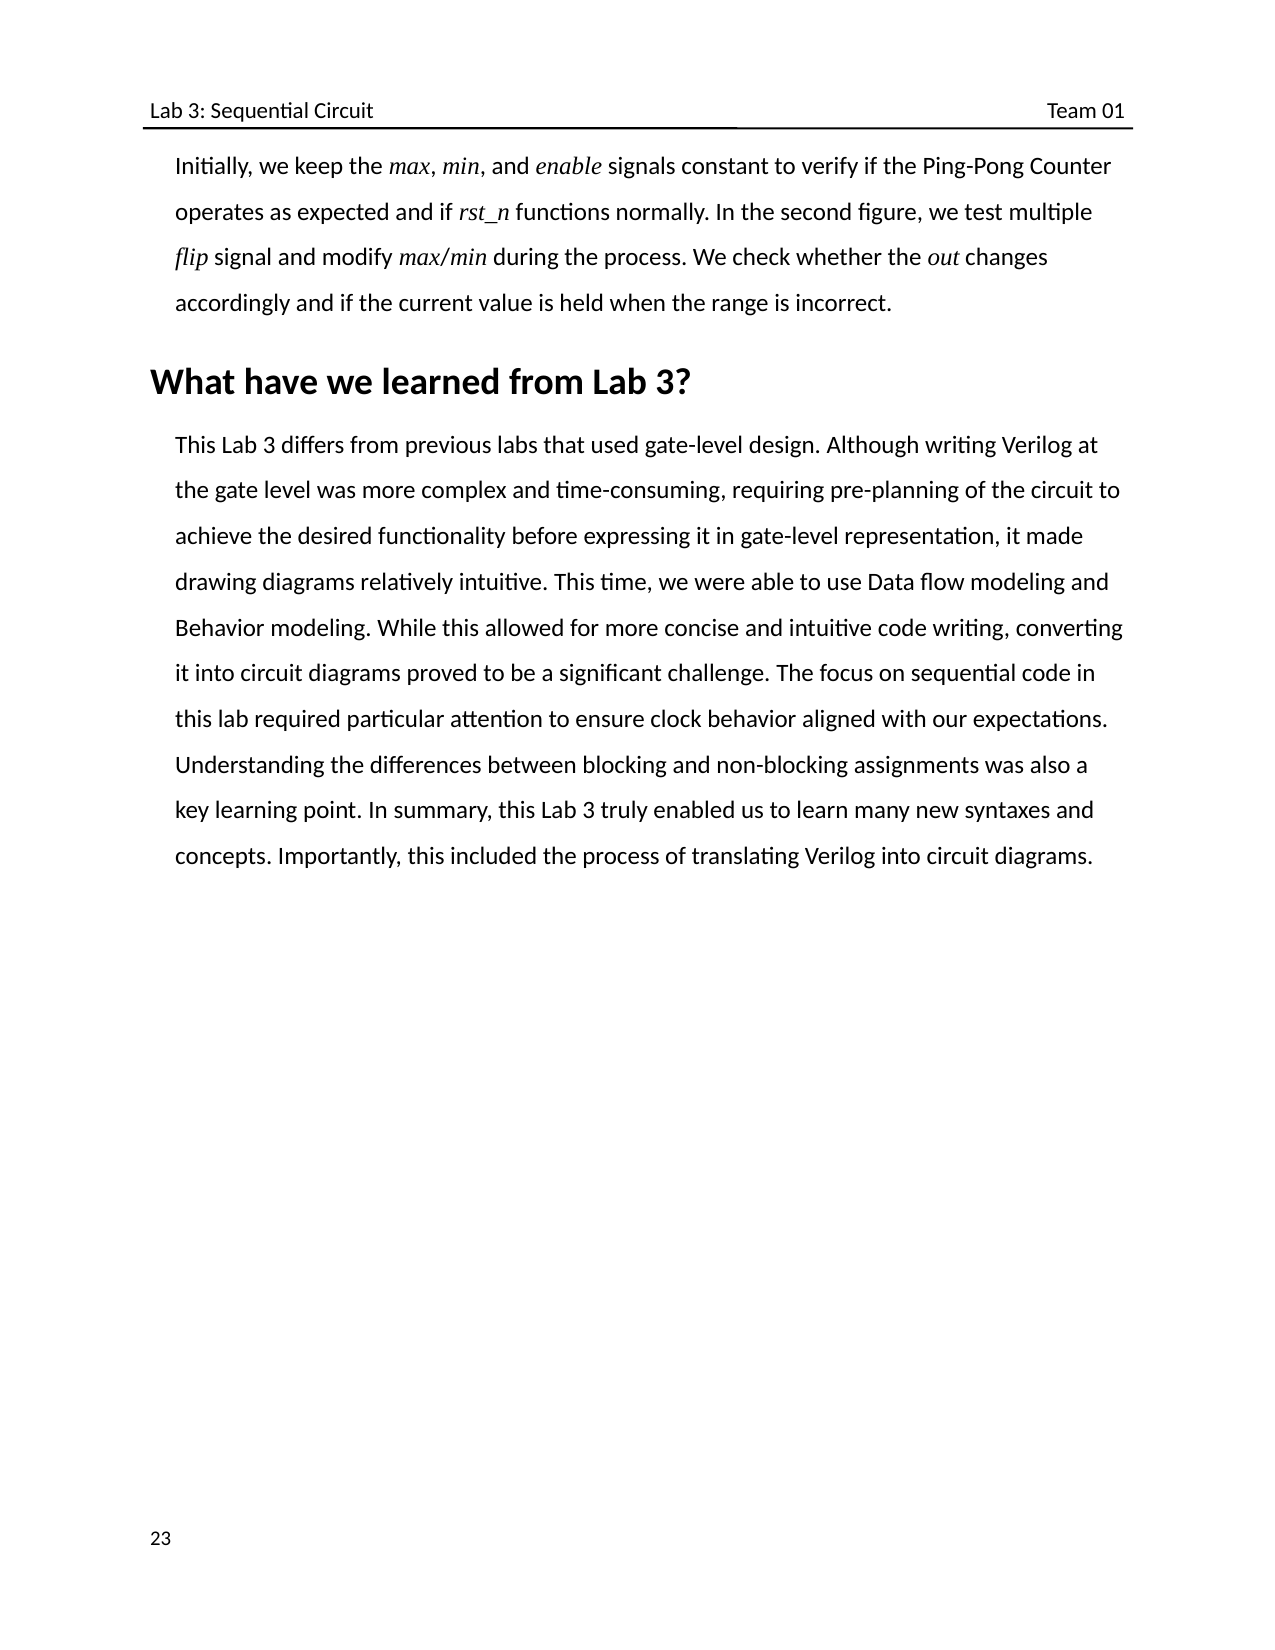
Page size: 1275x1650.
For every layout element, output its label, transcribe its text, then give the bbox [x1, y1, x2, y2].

subtitle What have we learned from Lab 3? [150, 358, 1125, 404]
text This Lab 3 differs from previous labs that used gate-level design. Although writing Verilog at the gate level was more complex and time-consuming, requiring pre-planning of the circuit to achieve the desired functionality before expressing it in gate-level representation, it made drawing diagrams relatively intuitive. This time, we were able to use Data flow modeling and Behavior modeling. While this allowed for more concise and intuitive code writing, converting it into circuit diagrams proved to be a significant challenge. The focus on sequential code in this lab required particular attention to ensure clock behavior aligned with our expectations. Understanding the differences between blocking and non-blocking assignments was also a key learning point. In summary, this Lab 3 truly enabled us to learn many new syntaxes and concepts. Importantly, this included the process of translating Verilog into circuit diagrams. [175, 429, 1125, 871]
text Initially, we keep the max, min, and enable signals constant to verify if the Ping-Pong Counter operates as expected and if rst_n functions normally. In the second figure, we test multiple flip signal and modify max/min during the process. We check whether the out changes accordingly and if the current value is held when the range is incorrect. [175, 150, 1125, 318]
